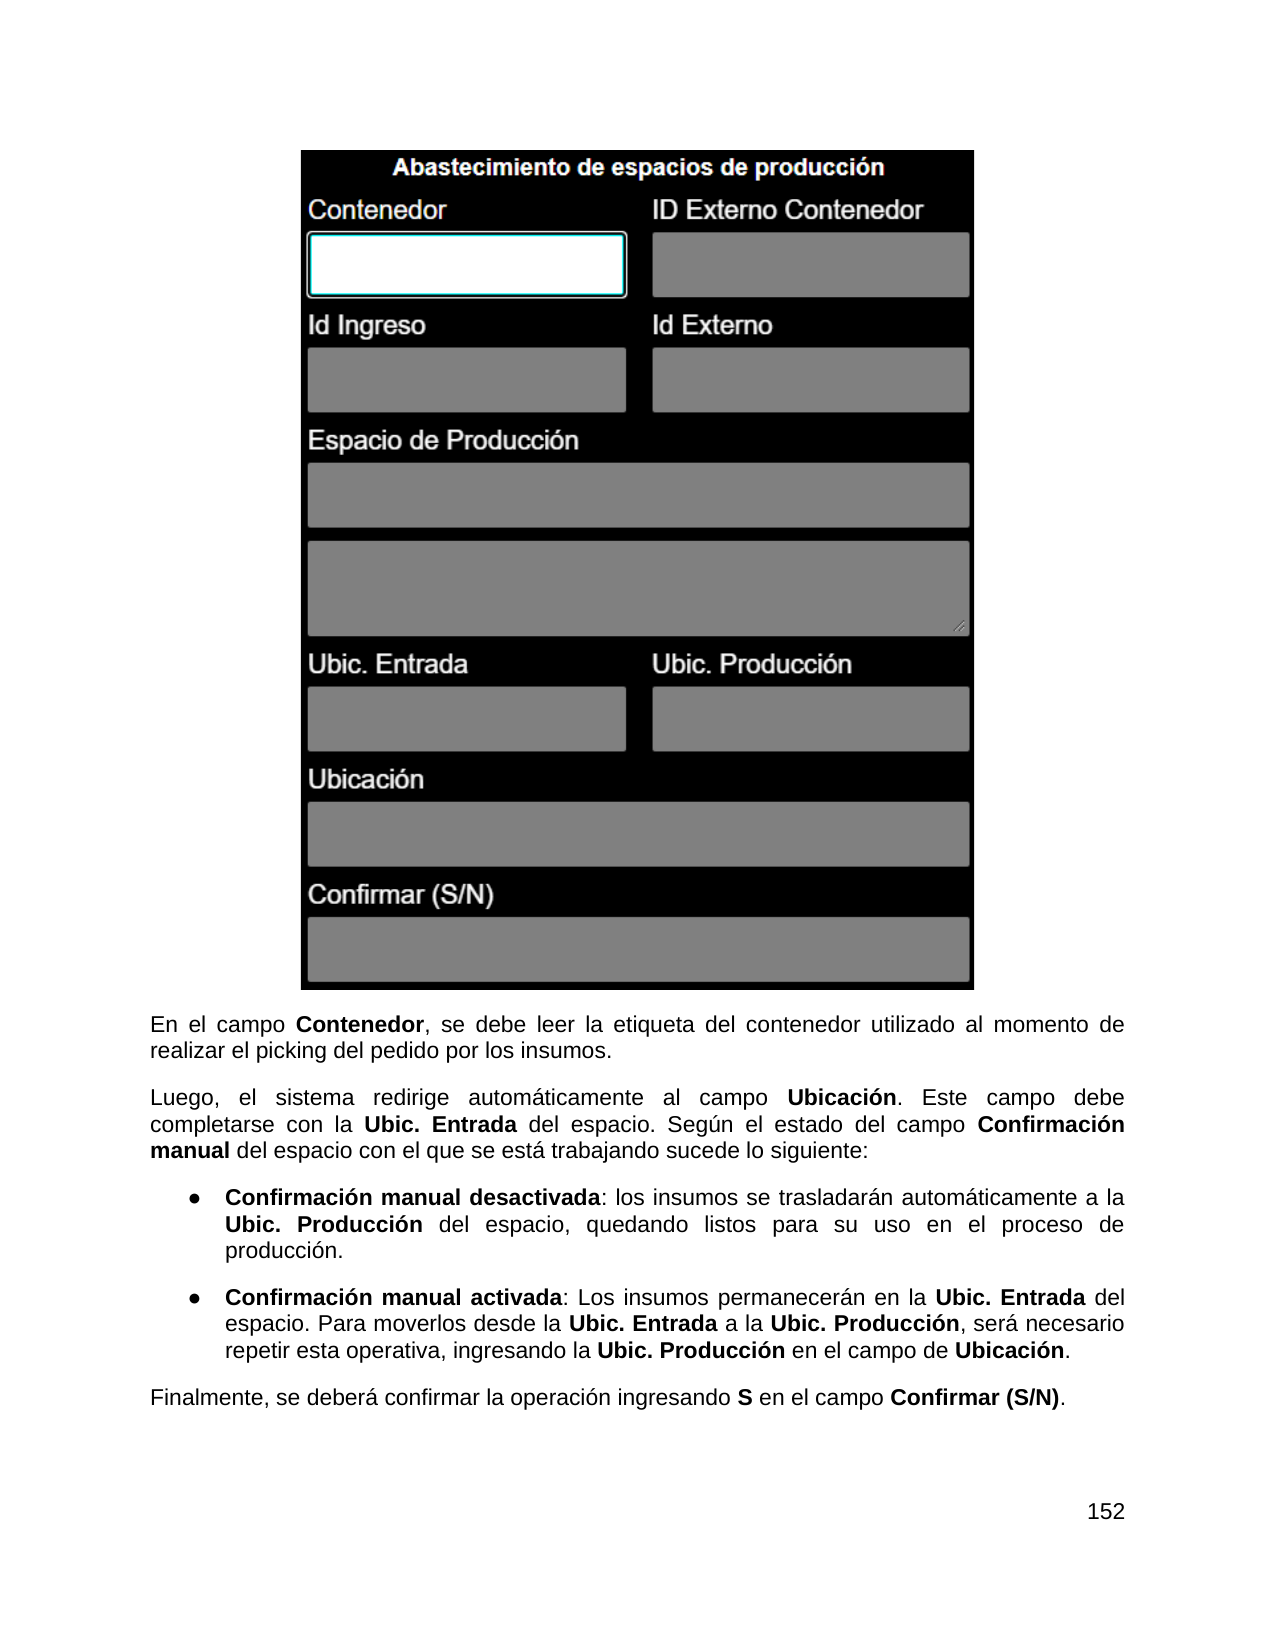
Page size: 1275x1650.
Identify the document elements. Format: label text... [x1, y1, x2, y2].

list Confirmación manual desactivada: los insumos se trasladarán automáticamente a la Ubic. Producción del espacio, quedando listos para su uso en el proceso de producción. [187, 1184, 1125, 1263]
text Finalmente, se deberá confirmar la operación ingresando S en el campo Confirmar (S/N). [150, 1384, 1125, 1410]
list Confirmación manual activada: Los insumos permanecerán en la Ubic. Entrada del espacio. Para moverlos desde la Ubic. Entrada a la Ubic. Producción, será necesario repetir esta operativa, ingresando la Ubic. Producción en el campo de Ubicación. [187, 1284, 1125, 1363]
text En el campo Contenedor, se debe leer la etiqueta del contenedor utilizado al momento de realizar el picking del pedido por los insumos. [150, 1011, 1125, 1063]
text Luego, el sistema redirige automáticamente al campo Ubicación. Este campo debe completarse con la Ubic. Entrada del espacio. Según el estado del campo Confirmación manual del espacio con el que se está trabajando sucede lo siguiente: [150, 1084, 1125, 1163]
picture [300, 150, 975, 990]
